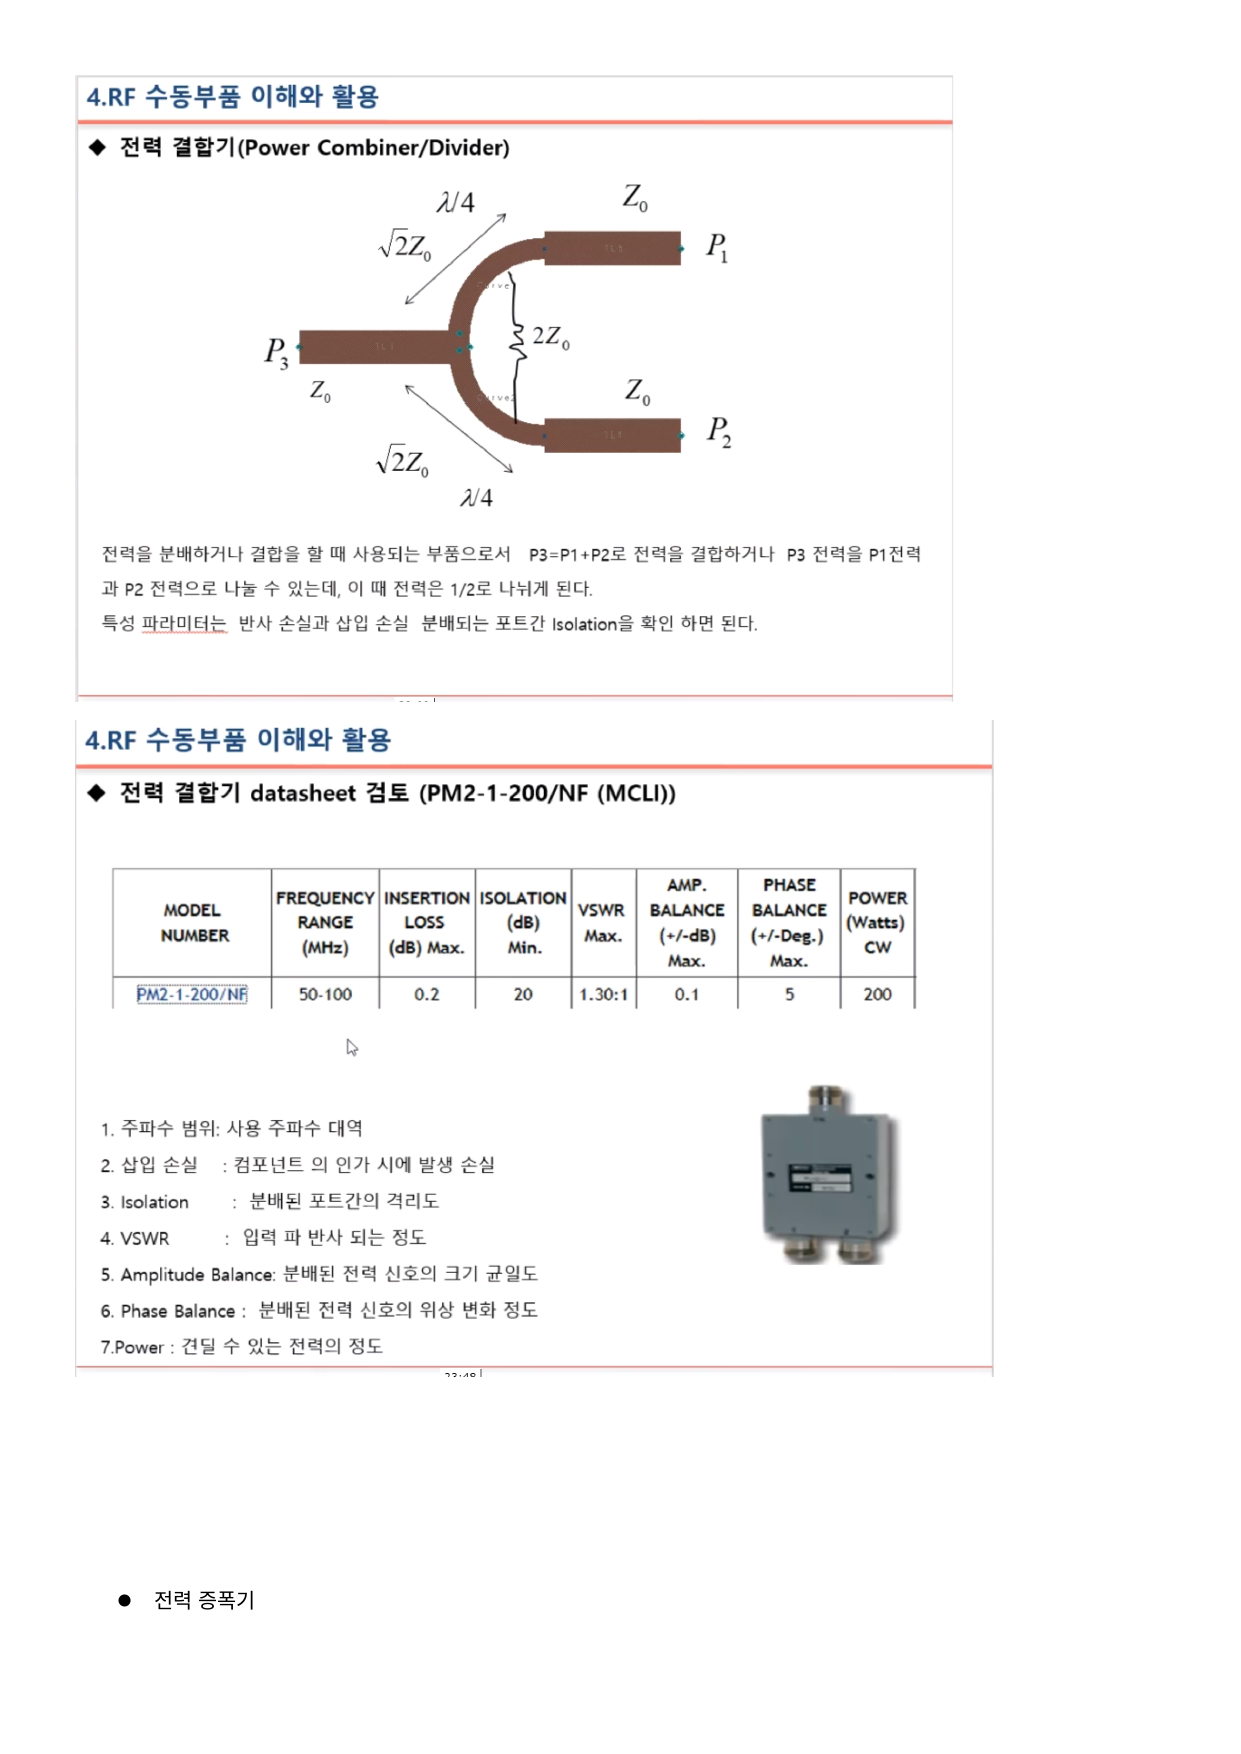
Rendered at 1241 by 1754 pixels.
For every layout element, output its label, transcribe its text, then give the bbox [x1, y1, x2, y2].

list 전력 증폭기 [117, 1585, 1165, 1615]
picture [75, 720, 994, 1377]
picture [75, 75, 954, 702]
